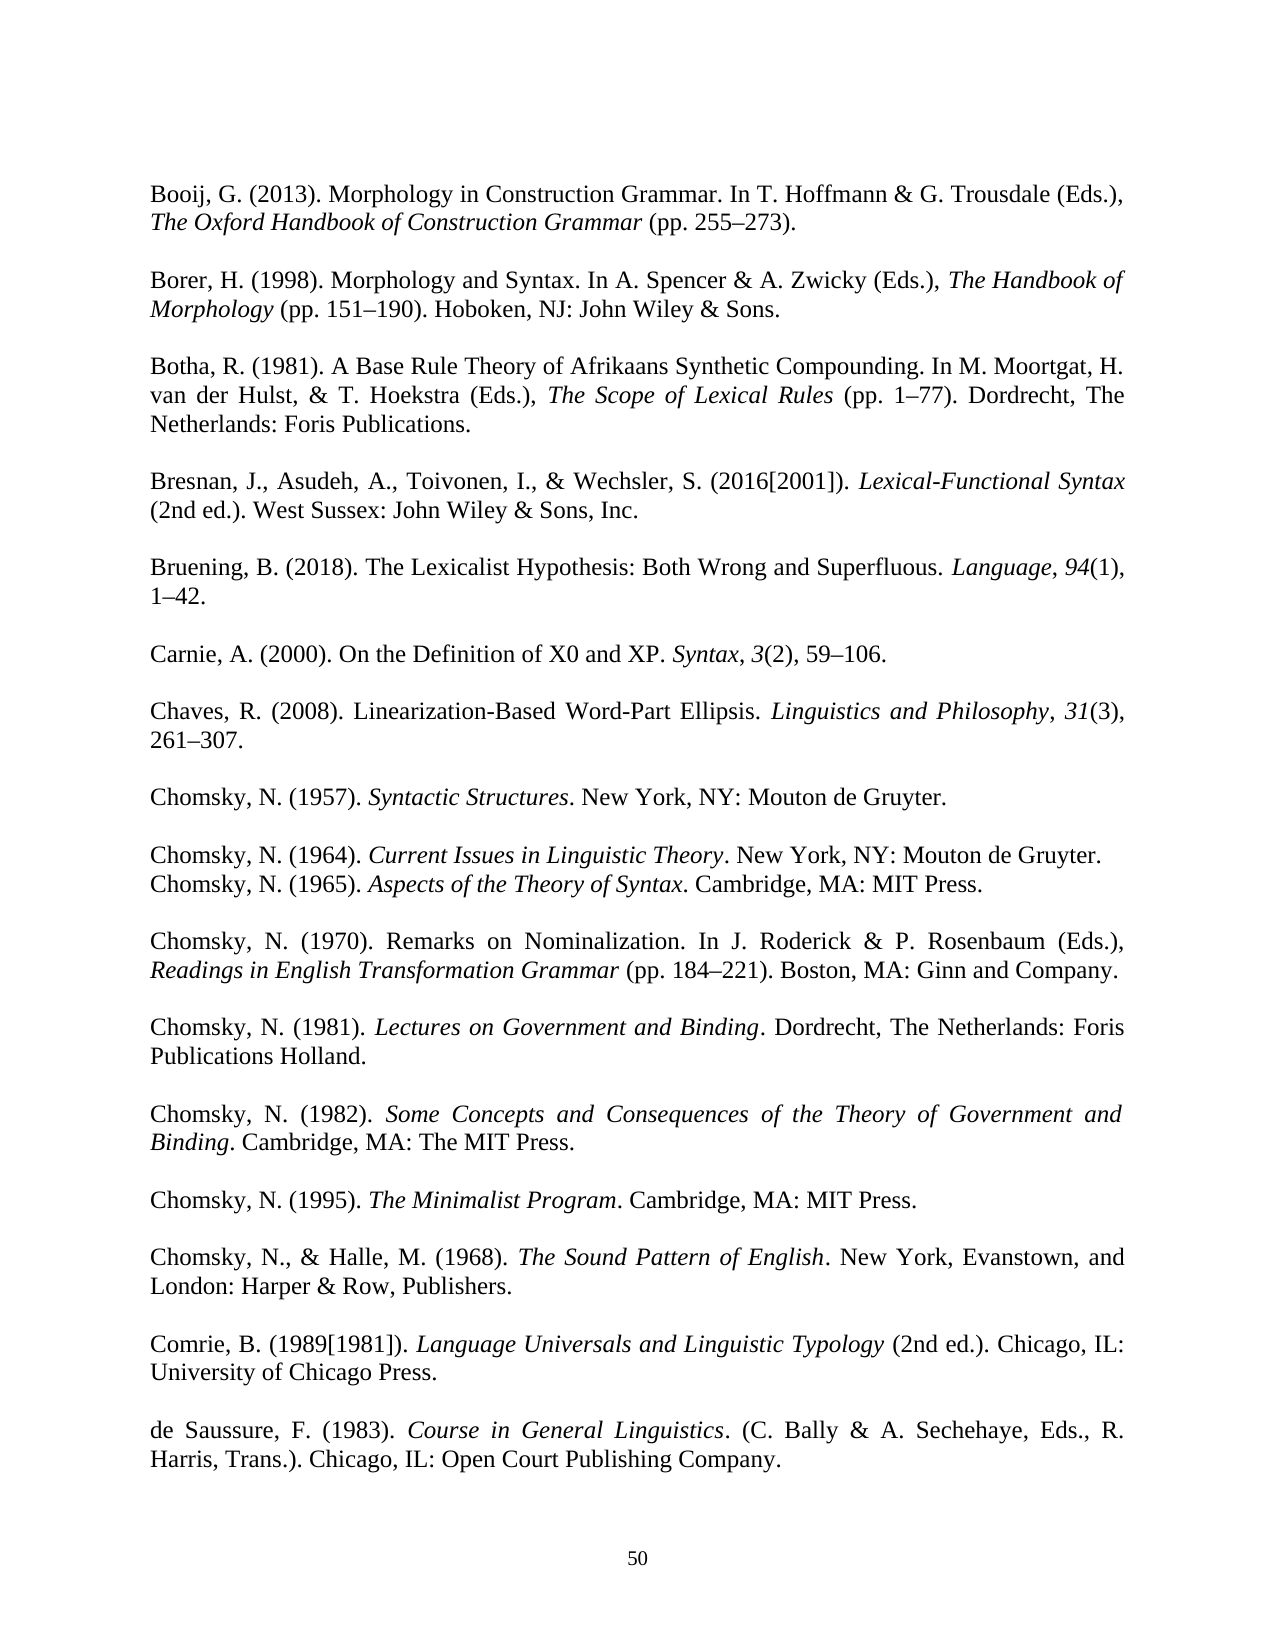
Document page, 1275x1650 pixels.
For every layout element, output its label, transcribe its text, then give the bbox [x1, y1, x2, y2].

text Chomsky, N. (1957). Syntactic Structures. New York, NY: Mouton de Gruyter. [150, 782, 1125, 811]
text Bruening, B. (2018). The Lexicalist Hypothesis: Both Wrong and Superfluous. Language, 94(1), 1–42. [150, 552, 1125, 610]
text Botha, R. (1981). A Base Rule Theory of Afrikaans Synthetic Compounding. In M. Moortgat, H. van der Hulst, & T. Hoekstra (Eds.), The Scope of Lexical Rules (pp. 1–77). Dordrecht, The Netherlands: Foris Publications. [150, 351, 1125, 437]
text Comrie, B. (1989[1981]). Language Universals and Linguistic Typology (2nd ed.). Chicago, IL: University of Chicago Press. [150, 1329, 1125, 1386]
text Chomsky, N. (1965). Aspects of the Theory of Syntax. Cambridge, MA: MIT Press. [150, 869, 1125, 897]
text Chomsky, N., & Halle, M. (1968). The Sound Pattern of English. New York, Evanstown, and London: Harper & Row, Publishers. [150, 1242, 1125, 1300]
text Chomsky, N. (1982). Some Concepts and Consequences of the Theory of Government and Binding. Cambridge, MA: The MIT Press. [150, 1099, 1125, 1156]
text Chomsky, N. (1995). The Minimalist Program. Cambridge, MA: MIT Press. [150, 1185, 1125, 1214]
text Borer, H. (1998). Morphology and Syntax. In A. Spencer & A. Zwicky (Eds.), The Handbook of Morphology (pp. 151–190). Hoboken, NJ: John Wiley & Sons. [150, 265, 1125, 322]
text Booij, G. (2013). Morphology in Construction Grammar. In T. Hoffmann & G. Trousdale (Eds.), The Oxford Handbook of Construction Grammar (pp. 255–273). [150, 179, 1125, 236]
text Chomsky, N. (1981). Lectures on Government and Binding. Dordrecht, The Netherlands: Foris Publications Holland. [150, 1012, 1125, 1070]
text Chaves, R. (2008). Linearization-Based Word-Part Ellipsis. Linguistics and Philosophy, 31(3), 261–307. [150, 696, 1125, 754]
text Chomsky, N. (1970). Remarks on Nominalization. In J. Roderick & P. Rosenbaum (Eds.), Readings in English Transformation Grammar (pp. 184–221). Boston, MA: Ginn and Company. [150, 926, 1125, 984]
text Bresnan, J., Asudeh, A., Toivonen, I., & Wechsler, S. (2016[2001]). Lexical-Functional Syntax (2nd ed.). West Sussex: John Wiley & Sons, Inc. [150, 466, 1125, 524]
text Chomsky, N. (1964). Current Issues in Linguistic Theory. New York, NY: Mouton de Gruyter. [150, 840, 1125, 869]
text de Saussure, F. (1983). Course in General Linguistics. (C. Bally & A. Sechehaye, Eds., R. Harris, Trans.). Chicago, IL: Open Court Publishing Company. [150, 1415, 1125, 1472]
text Carnie, A. (2000). On the Definition of X0 and XP. Syntax, 3(2), 59–106. [150, 639, 1125, 667]
